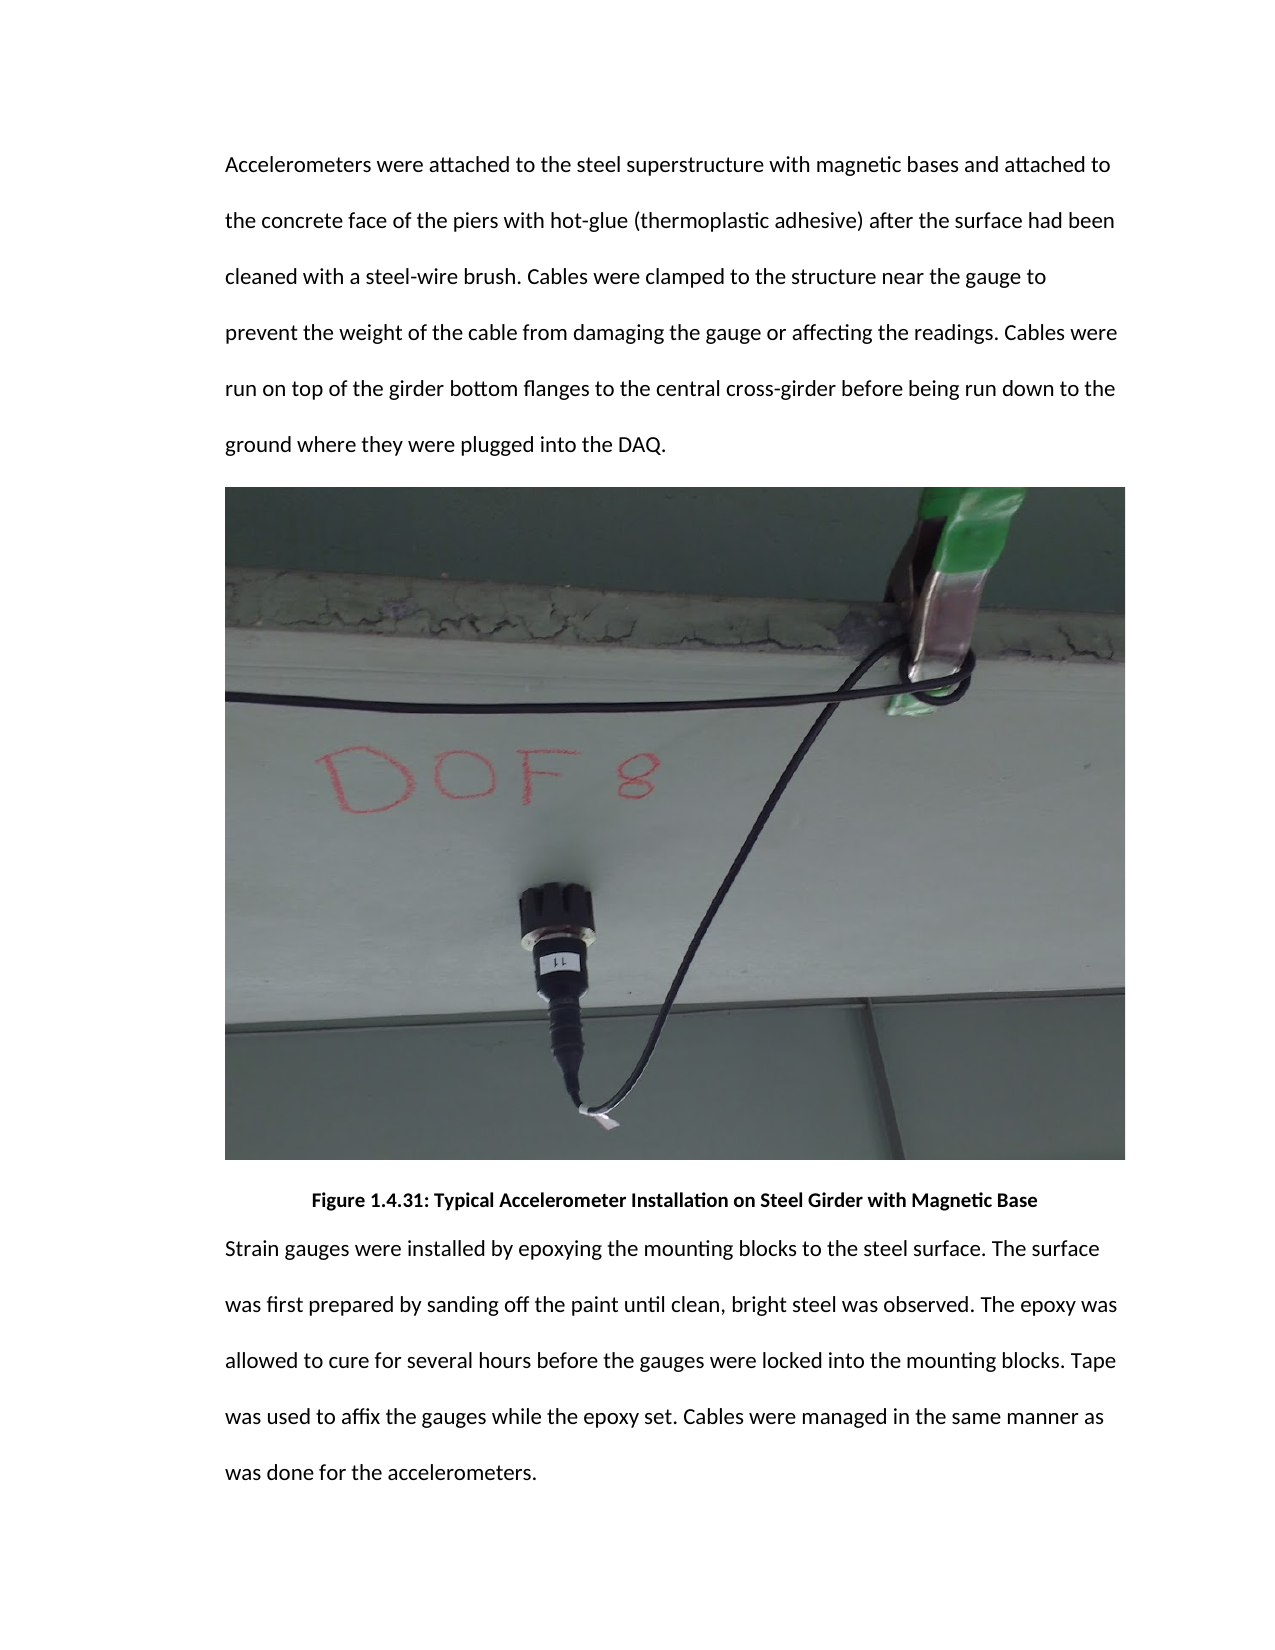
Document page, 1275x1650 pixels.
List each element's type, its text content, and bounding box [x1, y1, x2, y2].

text Strain gauges were installed by epoxying the mounting blocks to the steel surface. The surface was first prepared by sanding off the paint until clean, bright steel was observed. The epoxy was allowed to cure for several hours before the gauges were locked into the mounting blocks. Tape was used to affix the gauges while the epoxy set. Cables were managed in the same manner as was done for the accelerometers. [225, 1234, 1125, 1486]
picture [225, 487, 1125, 1160]
text Accelerometers were attached to the steel superstructure with magnetic bases and attached to the concrete face of the piers with hot-glue (thermoplastic adhesive) after the surface had been cleaned with a steel-wire brush. Cables were clamped to the structure near the gauge to prevent the weight of the cable from damaging the gauge or affecting the readings. Cables were run on top of the girder bottom flanges to the central cross-girder before being run down to the ground where they were plugged into the DAQ. [225, 150, 1125, 487]
